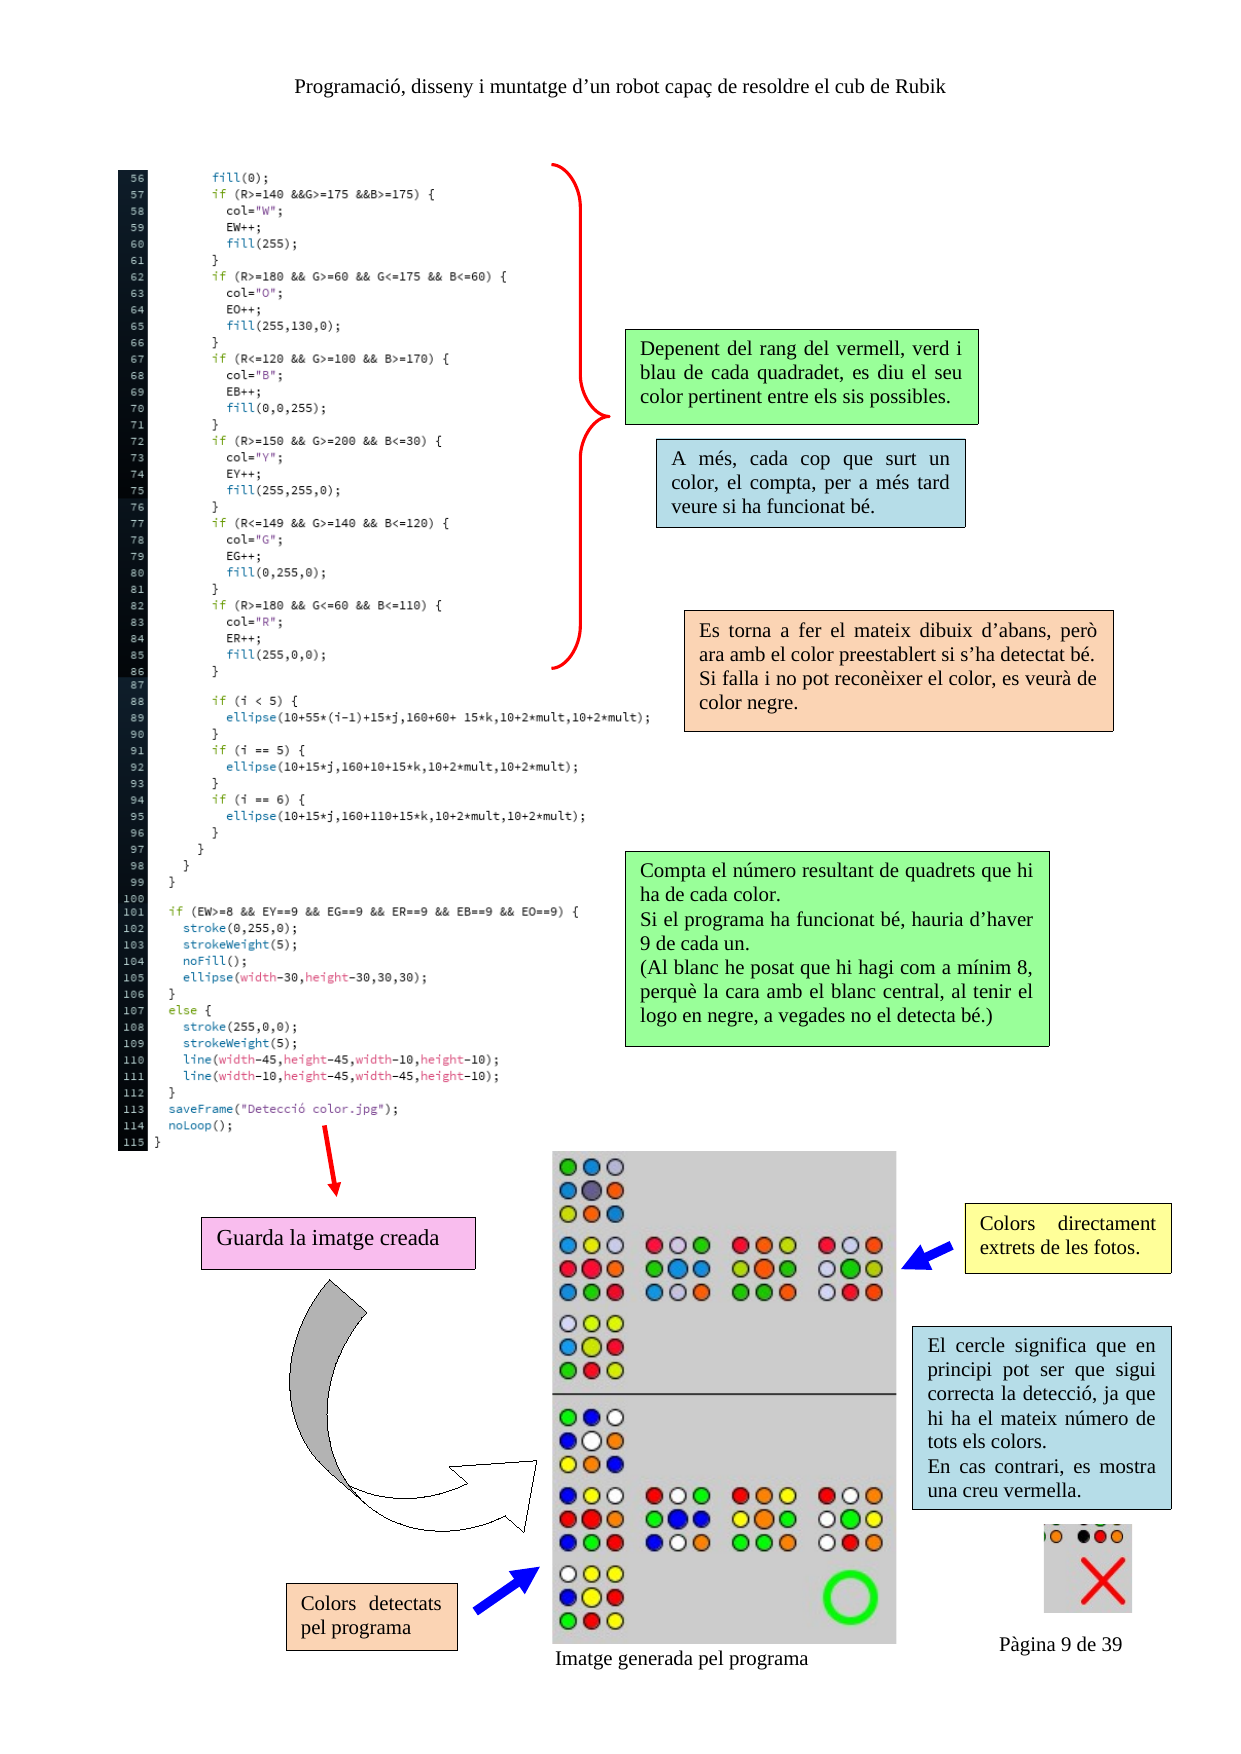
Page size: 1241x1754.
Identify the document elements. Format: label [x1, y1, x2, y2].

picture [118, 170, 897, 1644]
picture [1043, 1524, 1133, 1613]
